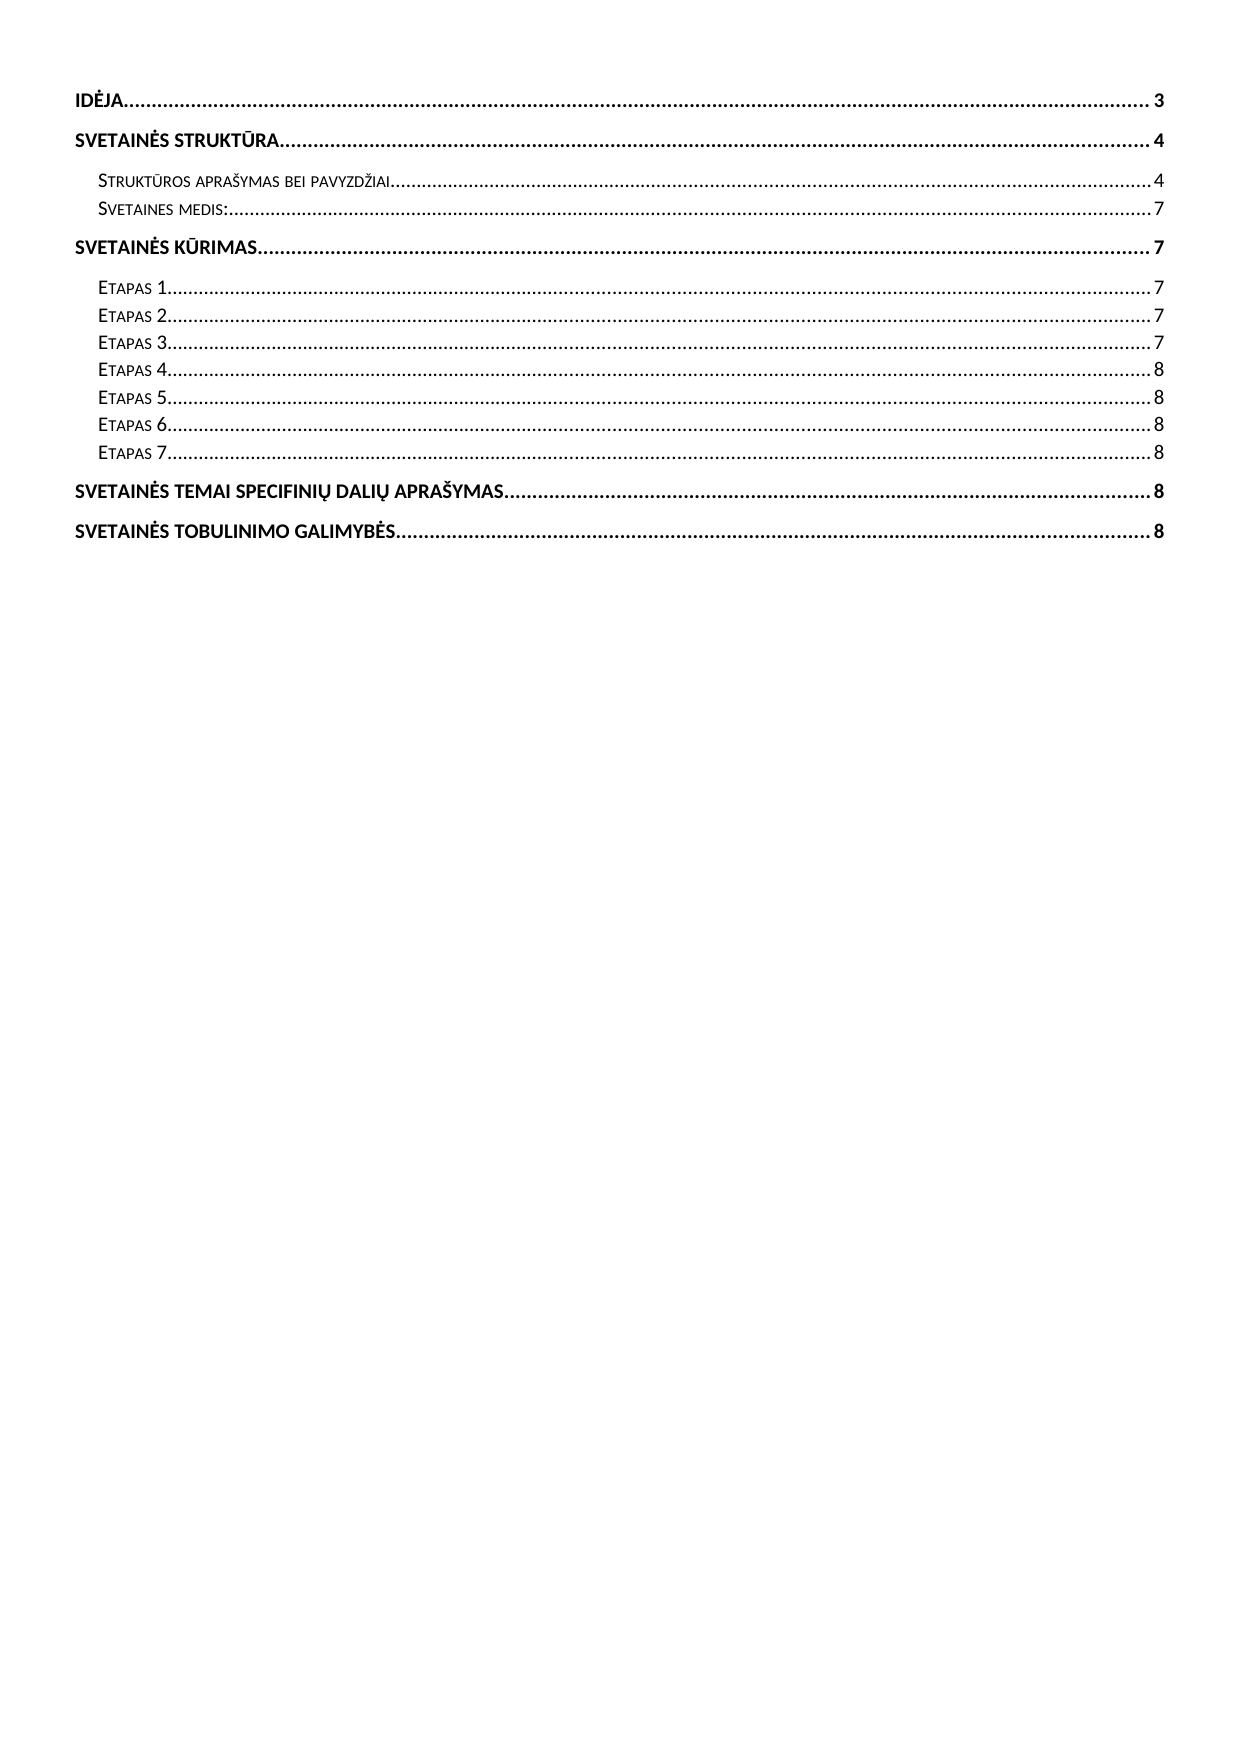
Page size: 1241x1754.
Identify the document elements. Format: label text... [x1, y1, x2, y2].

text Etapas 7 8 [98, 439, 1165, 464]
text Etapas 2 7 [98, 302, 1165, 327]
text Svetainės kūrimas 7 [75, 234, 1165, 260]
text Svetainės tobulinimo galimybės 8 [75, 519, 1165, 544]
text Etapas 4 8 [98, 357, 1165, 382]
text Idėja 3 [75, 87, 1165, 113]
text Etapas 3 7 [98, 329, 1165, 355]
text Svetainės temai specifinių dalių aprašymas 8 [75, 479, 1165, 504]
text Etapas 6 8 [98, 411, 1165, 437]
text Svetaines medis: 7 [98, 195, 1165, 220]
text Struktūros aprašymas bei pavyzdžiai 4 [98, 167, 1165, 193]
text Svetainės struktūra 4 [75, 127, 1165, 153]
text Etapas 5 8 [98, 384, 1165, 409]
text Etapas 1 7 [98, 274, 1165, 300]
